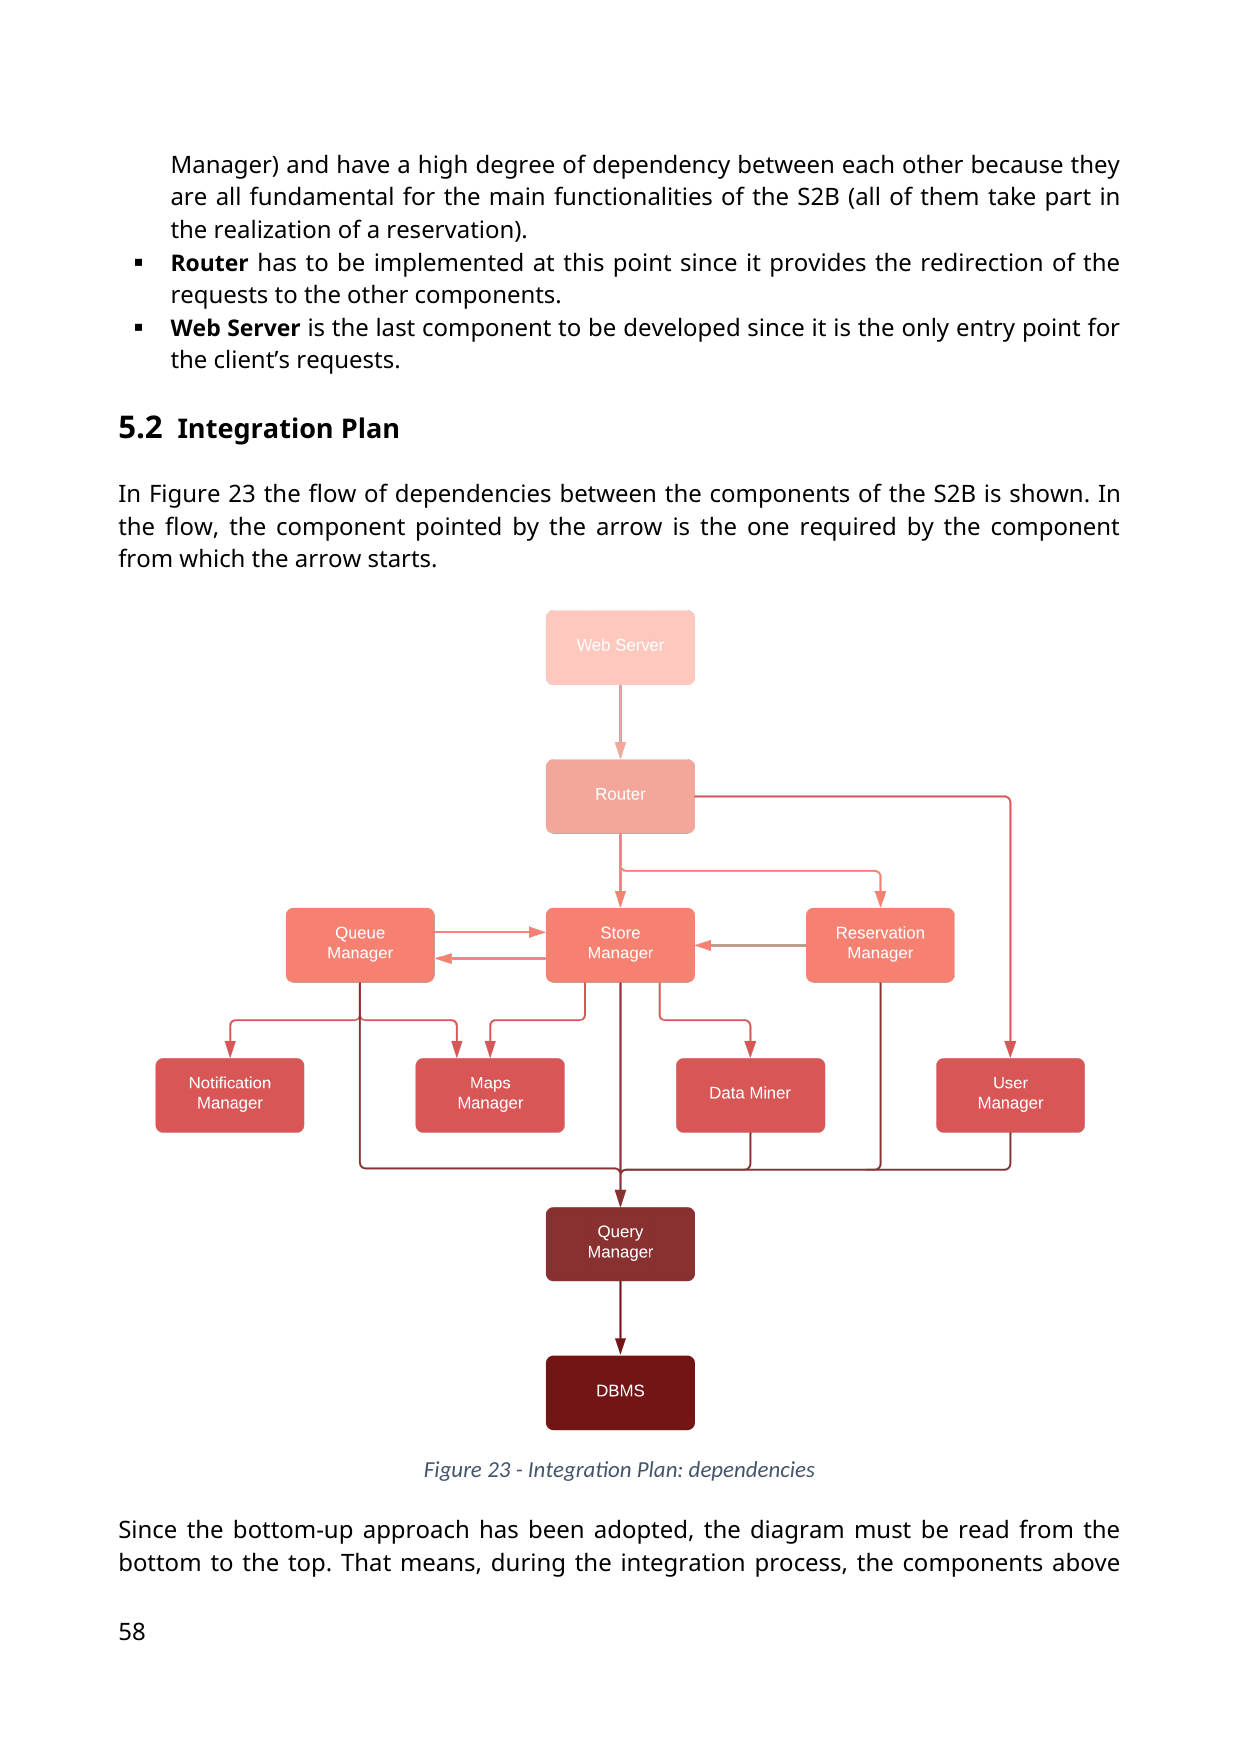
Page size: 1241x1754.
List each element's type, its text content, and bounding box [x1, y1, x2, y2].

text In Figure 27 the flow of dependencies between the components of the S2B is shown. In the flow, the component pointed by the arrow is the one required by the component from which the arrow starts. [118, 535, 1122, 633]
list Router has to be implemented at this point since it provides the redirection of the requests to the other components. [133, 274, 1122, 340]
list Integration Plan [118, 463, 1122, 506]
picture [118, 662, 1122, 1494]
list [133, 148, 1122, 245]
list Web Server is the last component to be developed since it is the only entry point for the client’s requests. [133, 369, 1122, 434]
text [118, 1494, 1122, 1604]
